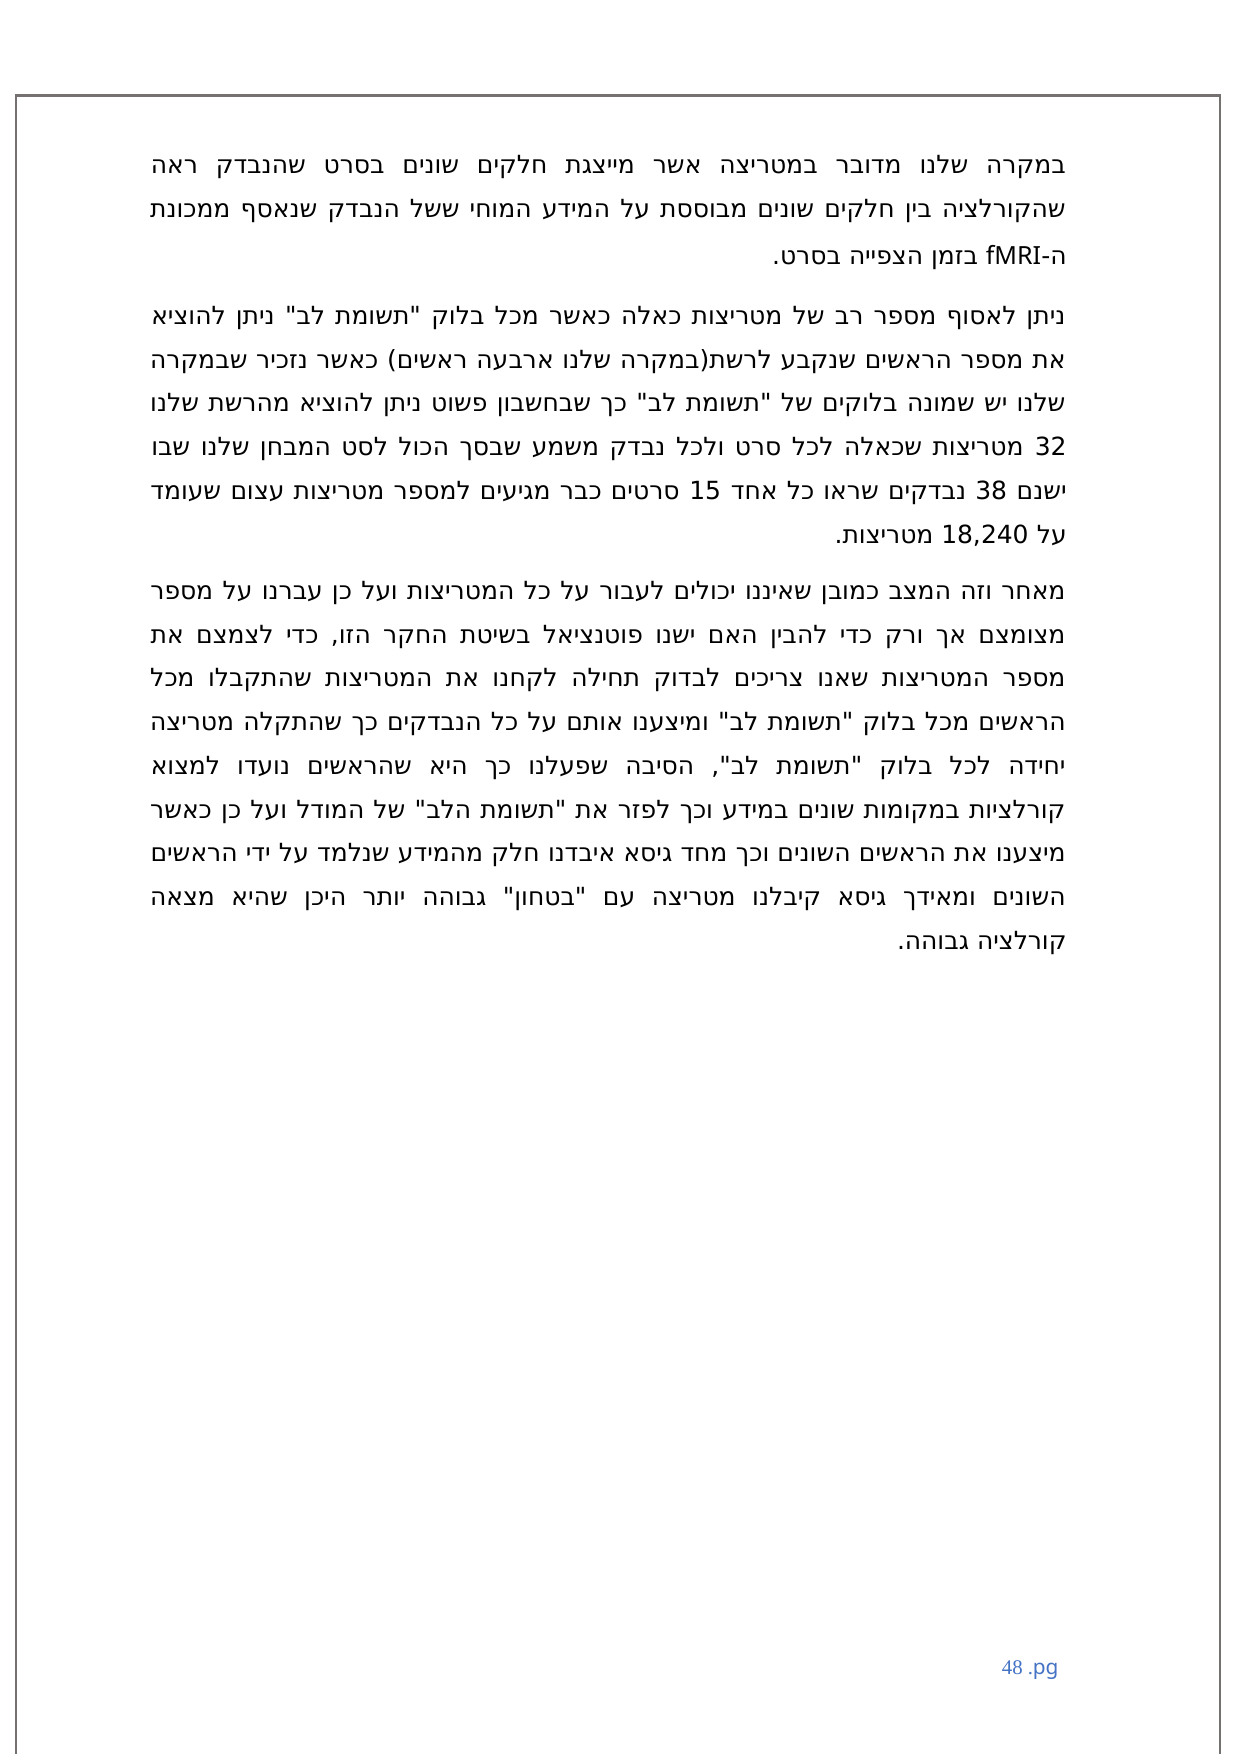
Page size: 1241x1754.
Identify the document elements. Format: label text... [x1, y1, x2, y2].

text מאחר וזה המצב כמובן שאיננו יכולים לעבור על כל המטריצות ועל כן עברנו על מספר מצומצם אך ורק כדי להבין האם ישנו פוטנציאל בשיטת החקר הזו, כדי לצמצם את מספר המטריצות שאנו צריכים לבדוק תחילה לקחנו את המטריצות שהתקבלו מכל הראשים מכל בלוק "תשומת לב" ומיצענו אותם על כל הנבדקים כך שהתקלה מטריצה יחידה לכל בלוק "תשומת לב", הסיבה שפעלנו כך היא שהראשים נועדו למצוא קורלציות במקומות שונים במידע וכך לפזר את "תשומת הלב" של המודל ועל כן כאשר מיצענו את הראשים השונים וכך מחד גיסא איבדנו חלק מהמידע שנלמד על ידי הראשים השונים ומאידך גיסא קיבלנו מטריצה עם "בטחון" גבוהה יותר היכן שהיא מצאה קורלציה גבוהה. [150, 576, 1067, 955]
text ניתן לאסוף מספר רב של מטריצות כאלה כאשר מכל בלוק "תשומת לב" ניתן להוציא את מספר הראשים שנקבע לרשת(במקרה שלנו ארבעה ראשים) כאשר נזכיר שבמקרה שלנו יש שמונה בלוקים של "תשומת לב" כך שבחשבון פשוט ניתן להוציא מהרשת שלנו 32 מטריצות שכאלה לכל סרט ולכל נבדק משמע שבסך הכול לסט המבחן שלנו שבו ישנם 38 נבדקים שראו כל אחד 15 סרטים כבר מגיעים למספר מטריצות עצום שעומד על 18,240 מטריצות. [150, 301, 1067, 549]
text במקרה שלנו מדובר במטריצה אשר מייצגת חלקים שונים בסרט שהנבדק ראה שהקורלציה בין חלקים שונים מבוססת על המידע המוחי ששל הנבדק שנאסף ממכונת ה-fMRI בזמן הצפייה בסרט. [150, 150, 1067, 272]
